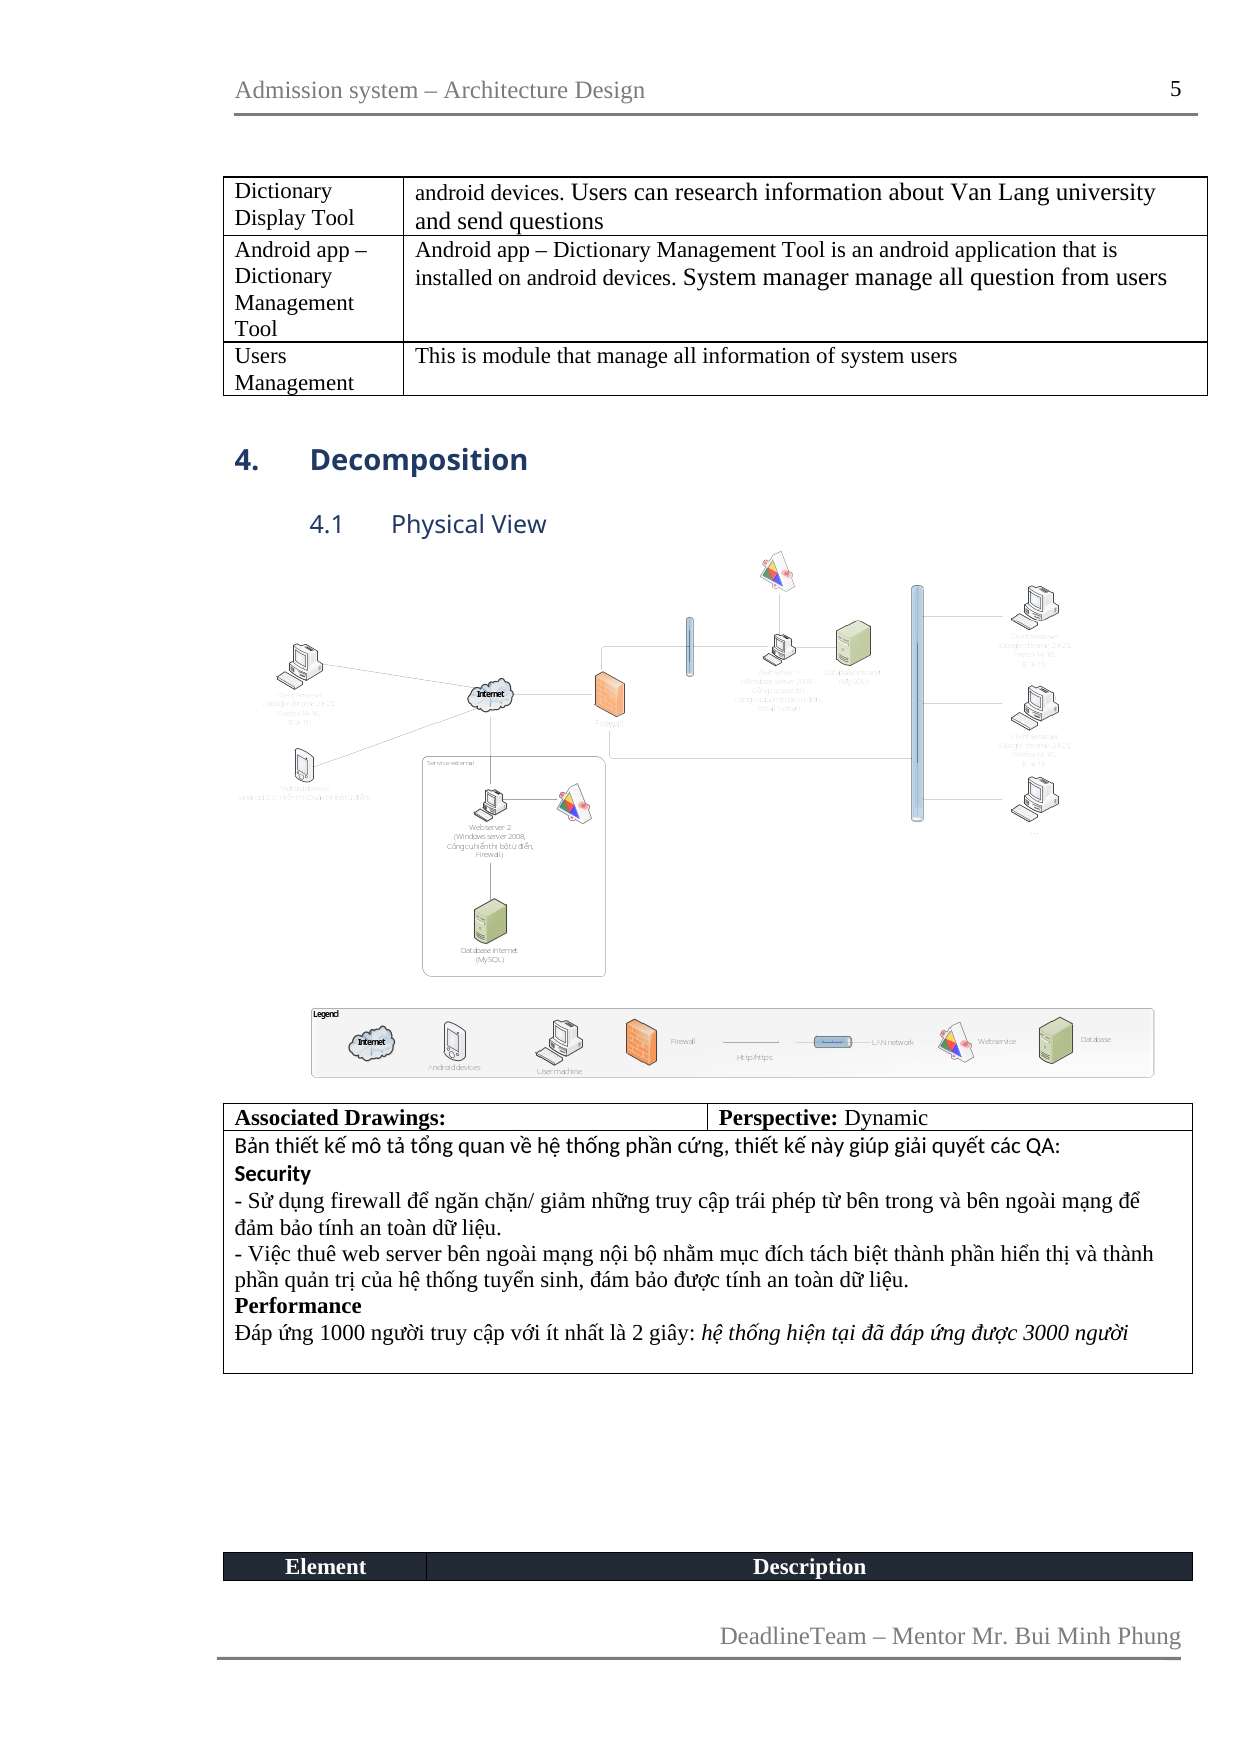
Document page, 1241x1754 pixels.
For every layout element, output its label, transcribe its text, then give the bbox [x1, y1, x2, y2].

table_header Element [224, 1553, 426, 1580]
table_header Description [427, 1553, 1192, 1580]
table_cell Android app – Dictionary Management Tool is an android application that is installed on android devices. System manager manage all question from users [404, 236, 1207, 341]
table_header Associated Drawings: [224, 1104, 707, 1130]
table_cell This is module that manage all information of system users [404, 343, 1207, 395]
table_header Perspective: Dynamic [708, 1104, 1192, 1130]
subtitle Physical View [309, 507, 1181, 541]
table_cell Android app – Dictionary Management Tool [224, 236, 403, 341]
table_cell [224, 178, 403, 235]
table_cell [404, 178, 1207, 235]
subtitle Decomposition [234, 439, 1181, 478]
table_cell Users Management [224, 343, 403, 395]
table_cell Bản thiết kế mô tả tổng quan về hệ thống phần cứng, thiết kế này giúp giải quyết các QA: Security - Sử dụng firewall để ngăn chặn/ giảm những truy cập trái phép từ bên trong và bên ngoài mạng để đảm bảo tính an toàn dữ liệu. - Việc thuê web server bên ngoài mạng nội bộ nhằm mục đích tách biệt thành phần hiển thị và thành phần quản trị của hệ thống tuyển sinh, đám bảo được tính an toàn dữ liệu. Performance Đáp ứng 1000 người truy cập với ít nhất là 2 giây: hệ thống hiện tại đã đáp ứng được 3000 người [224, 1131, 1192, 1373]
